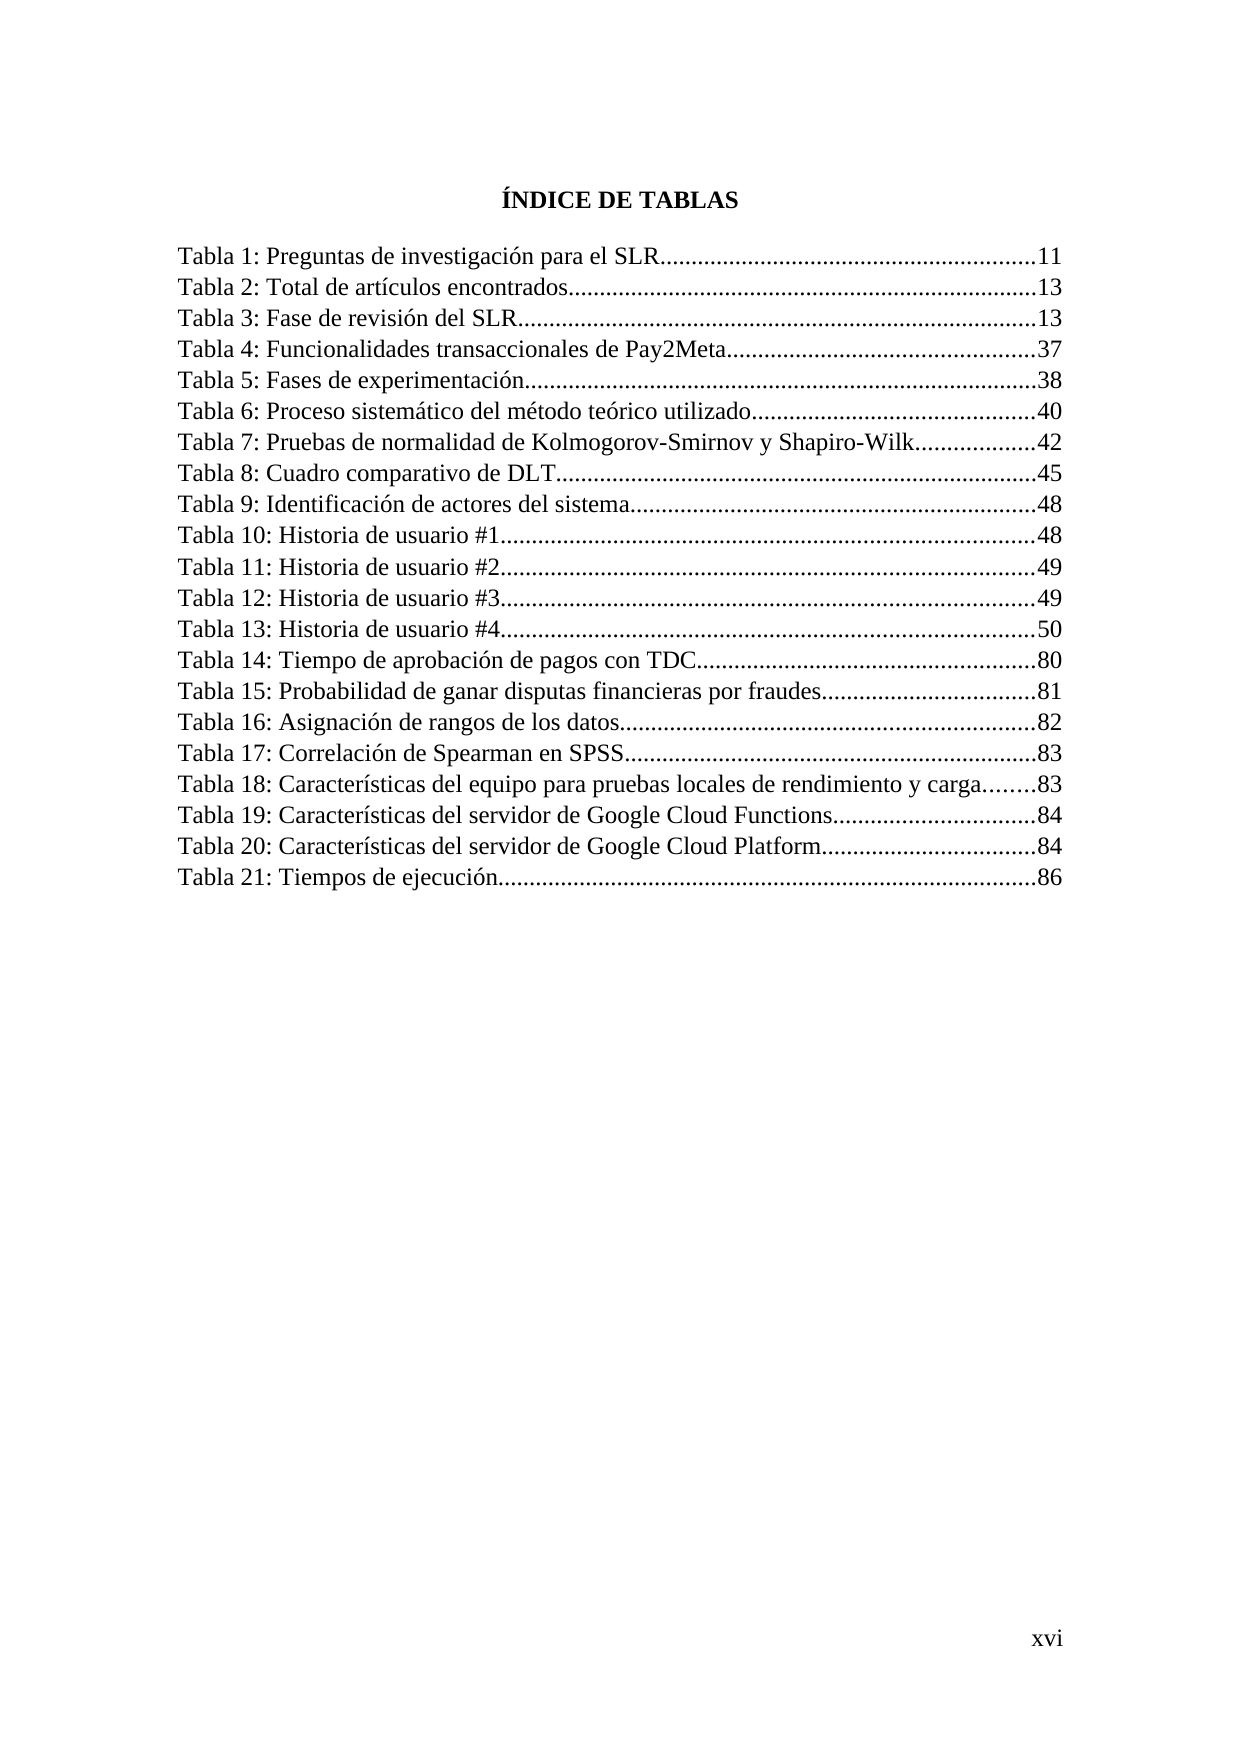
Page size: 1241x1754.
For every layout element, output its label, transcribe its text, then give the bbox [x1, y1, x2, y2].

text Tabla 8: Cuadro comparativo de DLT 45 [177, 458, 1063, 487]
text Tabla 5: Fases de experimentación 38 [177, 365, 1063, 394]
text Tabla 1: Preguntas de investigación para el SLR 11 [177, 241, 1063, 270]
text ÍNDICE DE TABLAS [177, 185, 1063, 214]
text Tabla 17: Correlación de Spearman en SPSS 83 [177, 738, 1063, 767]
text Tabla 3: Fase de revisión del SLR 13 [177, 303, 1063, 332]
text Tabla 13: Historia de usuario #4 50 [177, 614, 1063, 642]
text Tabla 16: Asignación de rangos de los datos 82 [177, 707, 1063, 736]
text Tabla 11: Historia de usuario #2 49 [177, 552, 1063, 580]
text Tabla 15: Probabilidad de ganar disputas financieras por fraudes 81 [177, 676, 1063, 704]
text Tabla 12: Historia de usuario #3 49 [177, 583, 1063, 611]
text Tabla 7: Pruebas de normalidad de Kolmogorov-Smirnov y Shapiro-Wilk 42 [177, 427, 1063, 456]
text Tabla 18: Características del equipo para pruebas locales de rendimiento y carga 83 [177, 769, 1063, 798]
text Tabla 6: Proceso sistemático del método teórico utilizado 40 [177, 396, 1063, 425]
text Tabla 19: Características del servidor de Google Cloud Functions 84 [177, 800, 1063, 829]
text Tabla 4: Funcionalidades transaccionales de Pay2Meta 37 [177, 334, 1063, 363]
text Tabla 20: Características del servidor de Google Cloud Platform 84 [177, 831, 1063, 860]
text Tabla 10: Historia de usuario #1 48 [177, 521, 1063, 549]
text Tabla 9: Identificación de actores del sistema 48 [177, 489, 1063, 518]
text Tabla 21: Tiempos de ejecución 86 [177, 862, 1063, 891]
text Tabla 2: Total de artículos encontrados 13 [177, 272, 1063, 301]
text Tabla 14: Tiempo de aprobación de pagos con TDC 80 [177, 645, 1063, 673]
